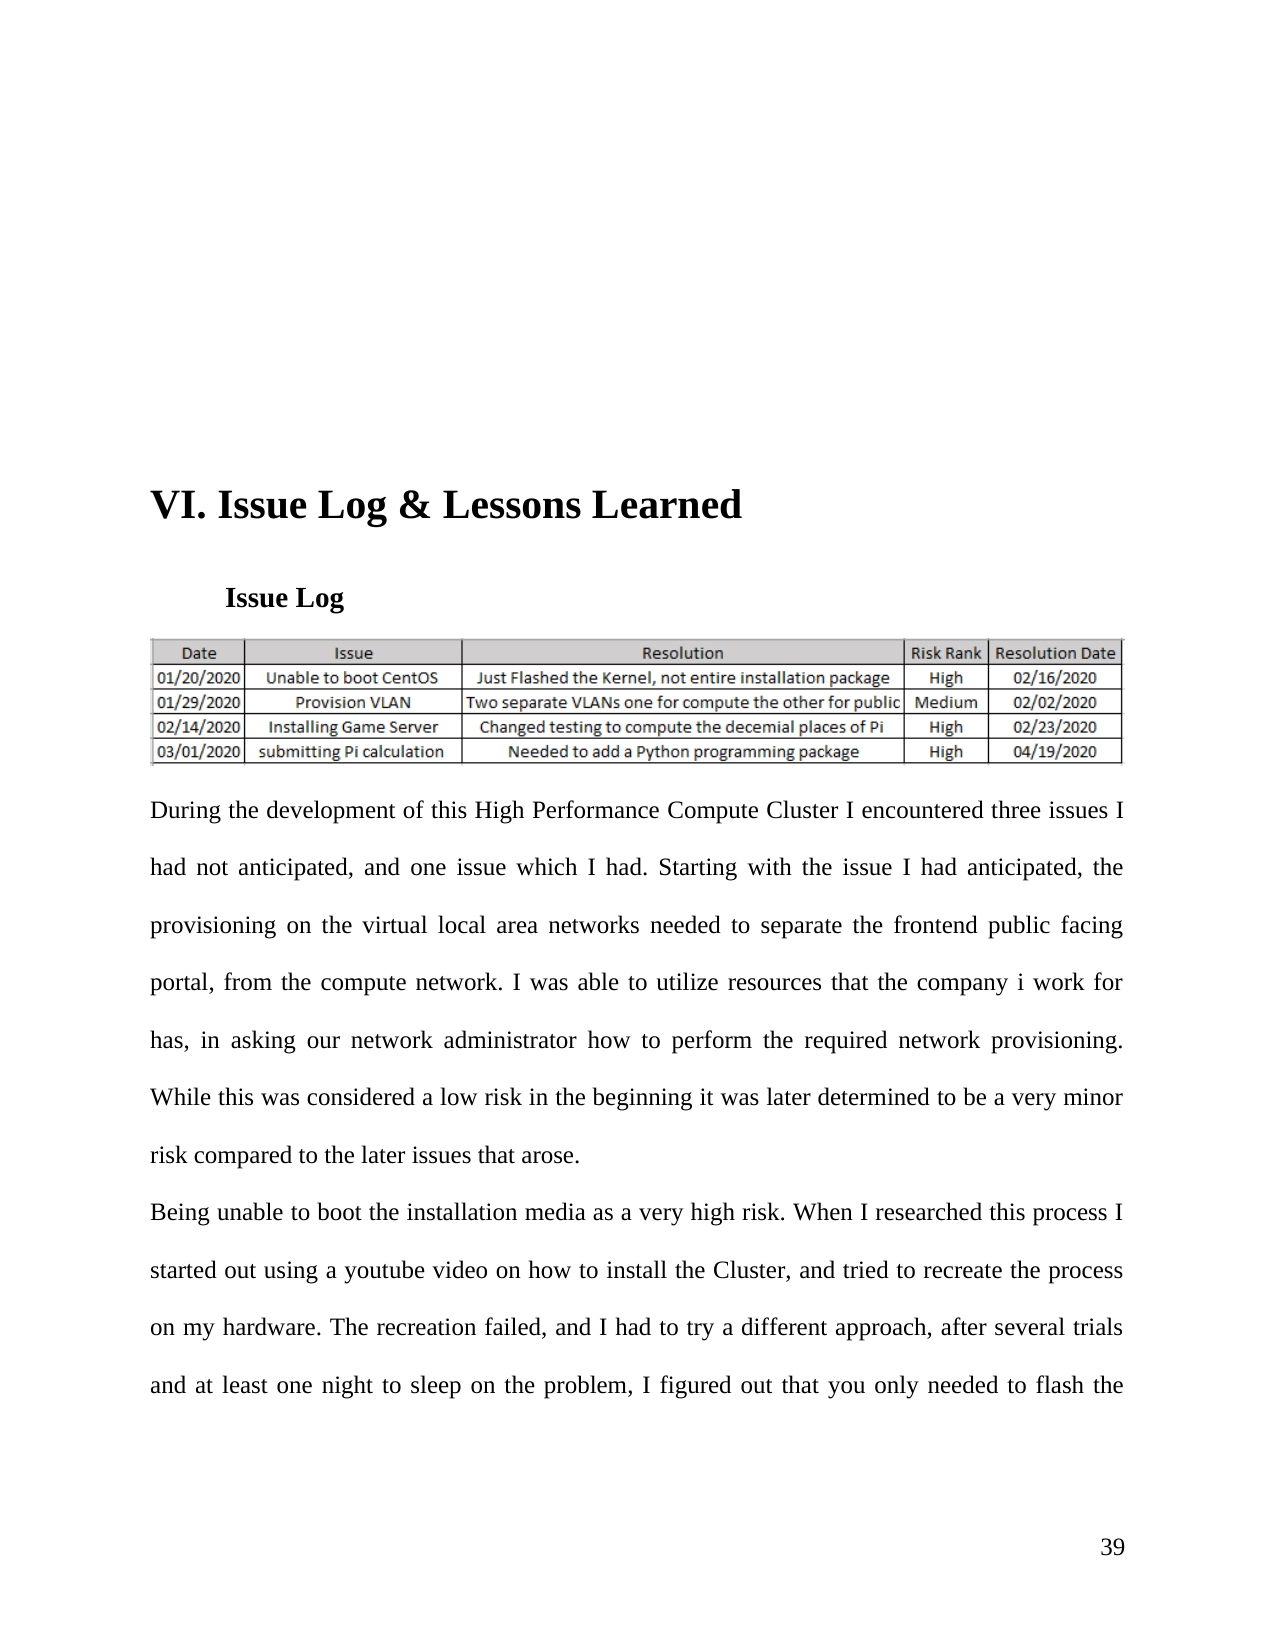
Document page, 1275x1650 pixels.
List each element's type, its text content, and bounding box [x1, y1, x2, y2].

subtitle Issue Log [225, 580, 1125, 614]
text During the development of this High Performance Compute Cluster I encountered three issues I had not anticipated, and one issue which I had. Starting with the issue I had anticipated, the provisioning on the virtual local area networks needed to separate the frontend public facing portal, from the compute network. I was able to utilize resources that the company i work for has, in asking our network administrator how to perform the required network provisioning. While this was considered a low risk in the beginning it was later determined to be a very minor risk compared to the later issues that arose. [150, 795, 1125, 1168]
picture [150, 638, 1125, 766]
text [150, 1197, 1125, 1398]
subtitle VI. Issue Log & Lessons Learned [150, 479, 1125, 527]
